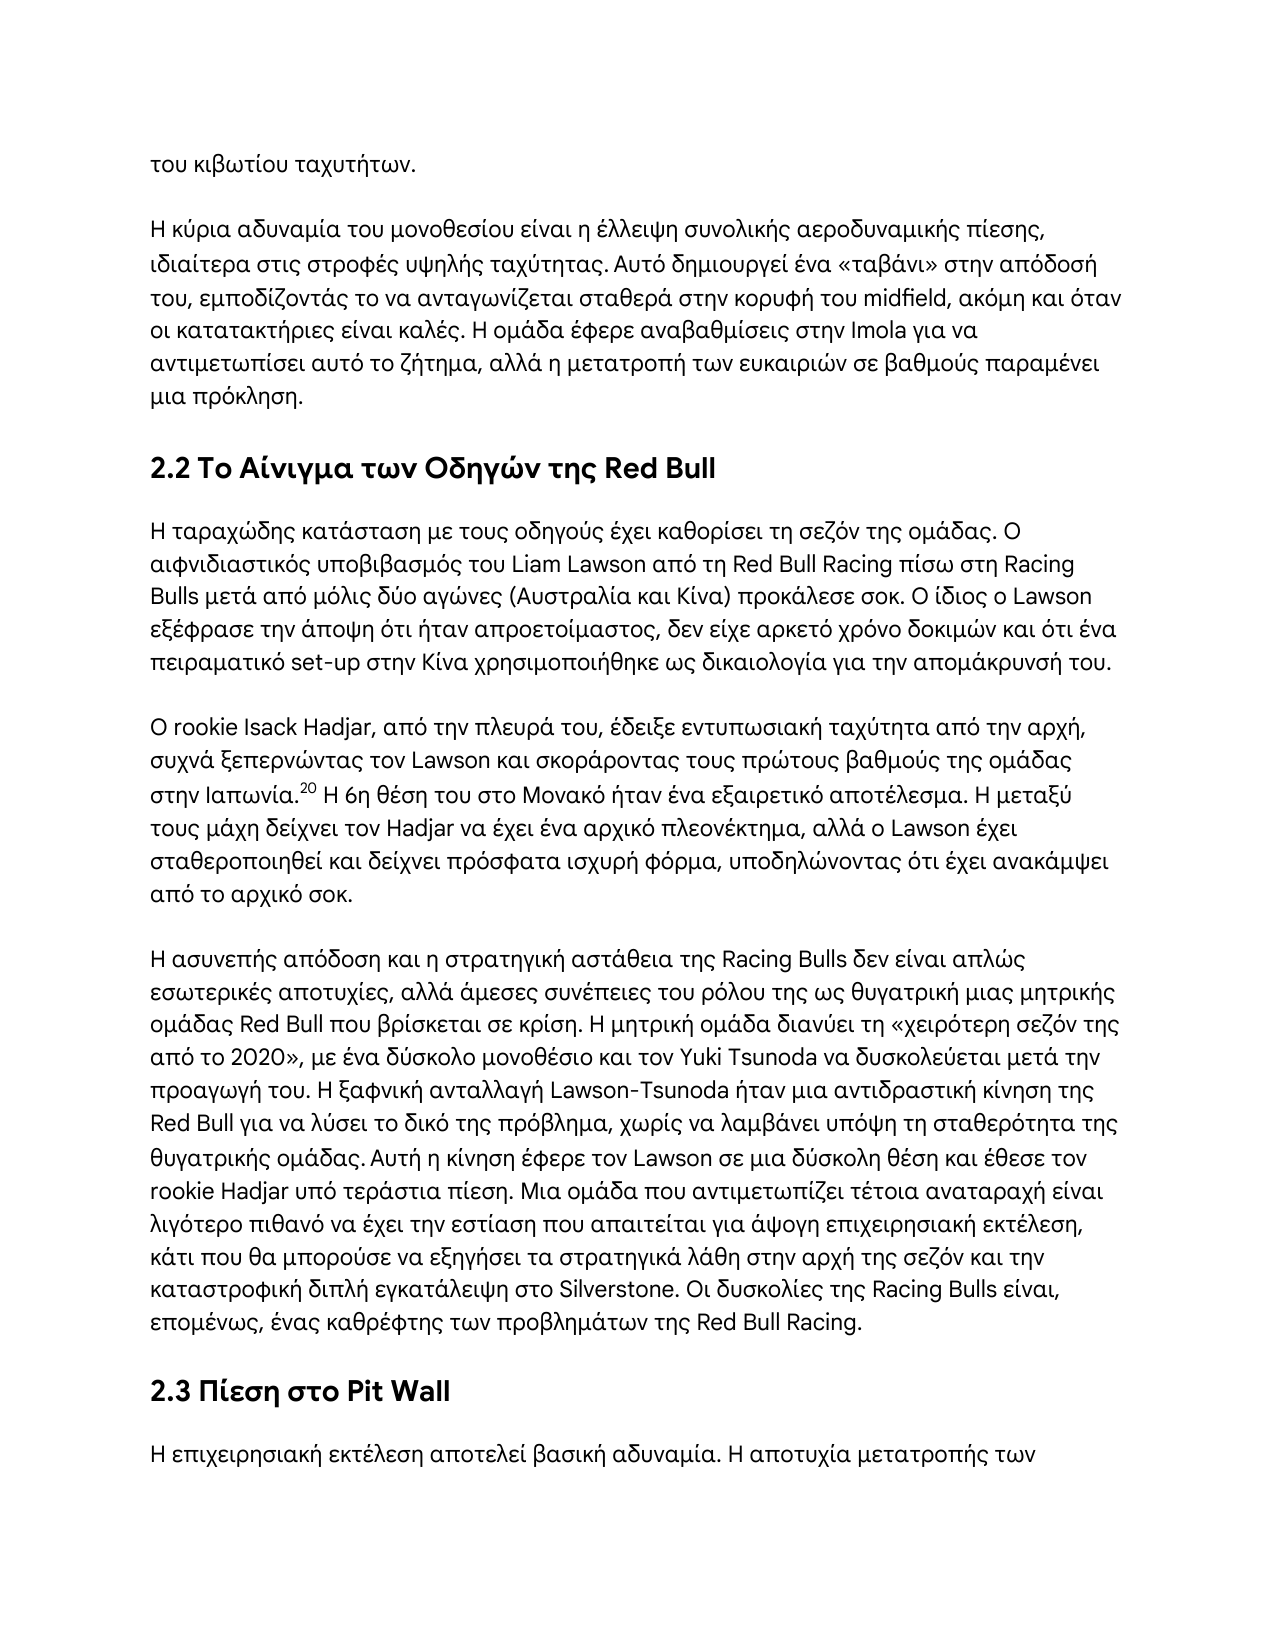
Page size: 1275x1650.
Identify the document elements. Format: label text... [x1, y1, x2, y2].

subtitle 2.2 Το Αίνιγμα των Οδηγών της Red Bull [150, 450, 1125, 487]
text Η ασυνεπής απόδοση και η στρατηγική αστάθεια της Racing Bulls δεν είναι απλώς εσωτερικές αποτυχίες, αλλά άμεσες συνέπειες του ρόλου της ως θυγατρική μιας μητρικής ομάδας Red Bull που βρίσκεται σε κρίση. Η μητρική ομάδα διανύει τη «χειρότερη σεζόν της από το 2020», με ένα δύσκολο μονοθέσιο και τον Yuki Tsunoda να δυσκολεύεται μετά την προαγωγή του. Η ξαφνική ανταλλαγή Lawson-Tsunoda ήταν μια αντιδραστική κίνηση της Red Bull για να λύσει το δικό της πρόβλημα, χωρίς να λαμβάνει υπόψη τη σταθερότητα της θυγατρικής ομάδας. Αυτή η κίνηση έφερε τον Lawson σε μια δύσκολη θέση και έθεσε τον rookie Hadjar υπό τεράστια πίεση. Μια ομάδα που αντιμετωπίζει τέτοια αναταραχή είναι λιγότερο πιθανό να έχει την εστίαση που απαιτείται για άψογη επιχειρησιακή εκτέλεση, κάτι που θα μπορούσε να εξηγήσει τα στρατηγικά λάθη στην αρχή της σεζόν και την καταστροφική διπλή εγκατάλειψη στο Silverstone. Οι δυσκολίες της Racing Bulls είναι, επομένως, ένας καθρέφτης των προβλημάτων της Red Bull Racing. [150, 945, 1125, 1337]
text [150, 150, 1125, 179]
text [150, 1440, 1125, 1469]
text Ο rookie Isack Hadjar, από την πλευρά του, έδειξε εντυπωσιακή ταχύτητα από την αρχή, συχνά ξεπερνώντας τον Lawson και σκοράροντας τους πρώτους βαθμούς της ομάδας στην Ιαπωνία.20 Η 6η θέση του στο Μονακό ήταν ένα εξαιρετικό αποτέλεσμα. Η μεταξύ τους μάχη δείχνει τον Hadjar να έχει ένα αρχικό πλεονέκτημα, αλλά ο Lawson έχει σταθεροποιηθεί και δείχνει πρόσφατα ισχυρή φόρμα, υποδηλώνοντας ότι έχει ανακάμψει από το αρχικό σοκ. [150, 713, 1125, 909]
text Η κύρια αδυναμία του μονοθεσίου είναι η έλλειψη συνολικής αεροδυναμικής πίεσης, ιδιαίτερα στις στροφές υψηλής ταχύτητας. Αυτό δημιουργεί ένα «ταβάνι» στην απόδοσή του, εμποδίζοντάς το να ανταγωνίζεται σταθερά στην κορυφή του midfield, ακόμη και όταν οι κατατακτήριες είναι καλές. Η ομάδα έφερε αναβαθμίσεις στην Imola για να αντιμετωπίσει αυτό το ζήτημα, αλλά η μετατροπή των ευκαιριών σε βαθμούς παραμένει μια πρόκληση. [150, 215, 1125, 411]
subtitle 2.3 Πίεση στο Pit Wall [150, 1373, 1125, 1410]
text Η ταραχώδης κατάσταση με τους οδηγούς έχει καθορίσει τη σεζόν της ομάδας. Ο αιφνιδιαστικός υποβιβασμός του Liam Lawson από τη Red Bull Racing πίσω στη Racing Bulls μετά από μόλις δύο αγώνες (Αυστραλία και Κίνα) προκάλεσε σοκ. Ο ίδιος ο Lawson εξέφρασε την άποψη ότι ήταν απροετοίμαστος, δεν είχε αρκετό χρόνο δοκιμών και ότι ένα πειραματικό set-up στην Κίνα χρησιμοποιήθηκε ως δικαιολογία για την απομάκρυνσή του. [150, 517, 1125, 677]
